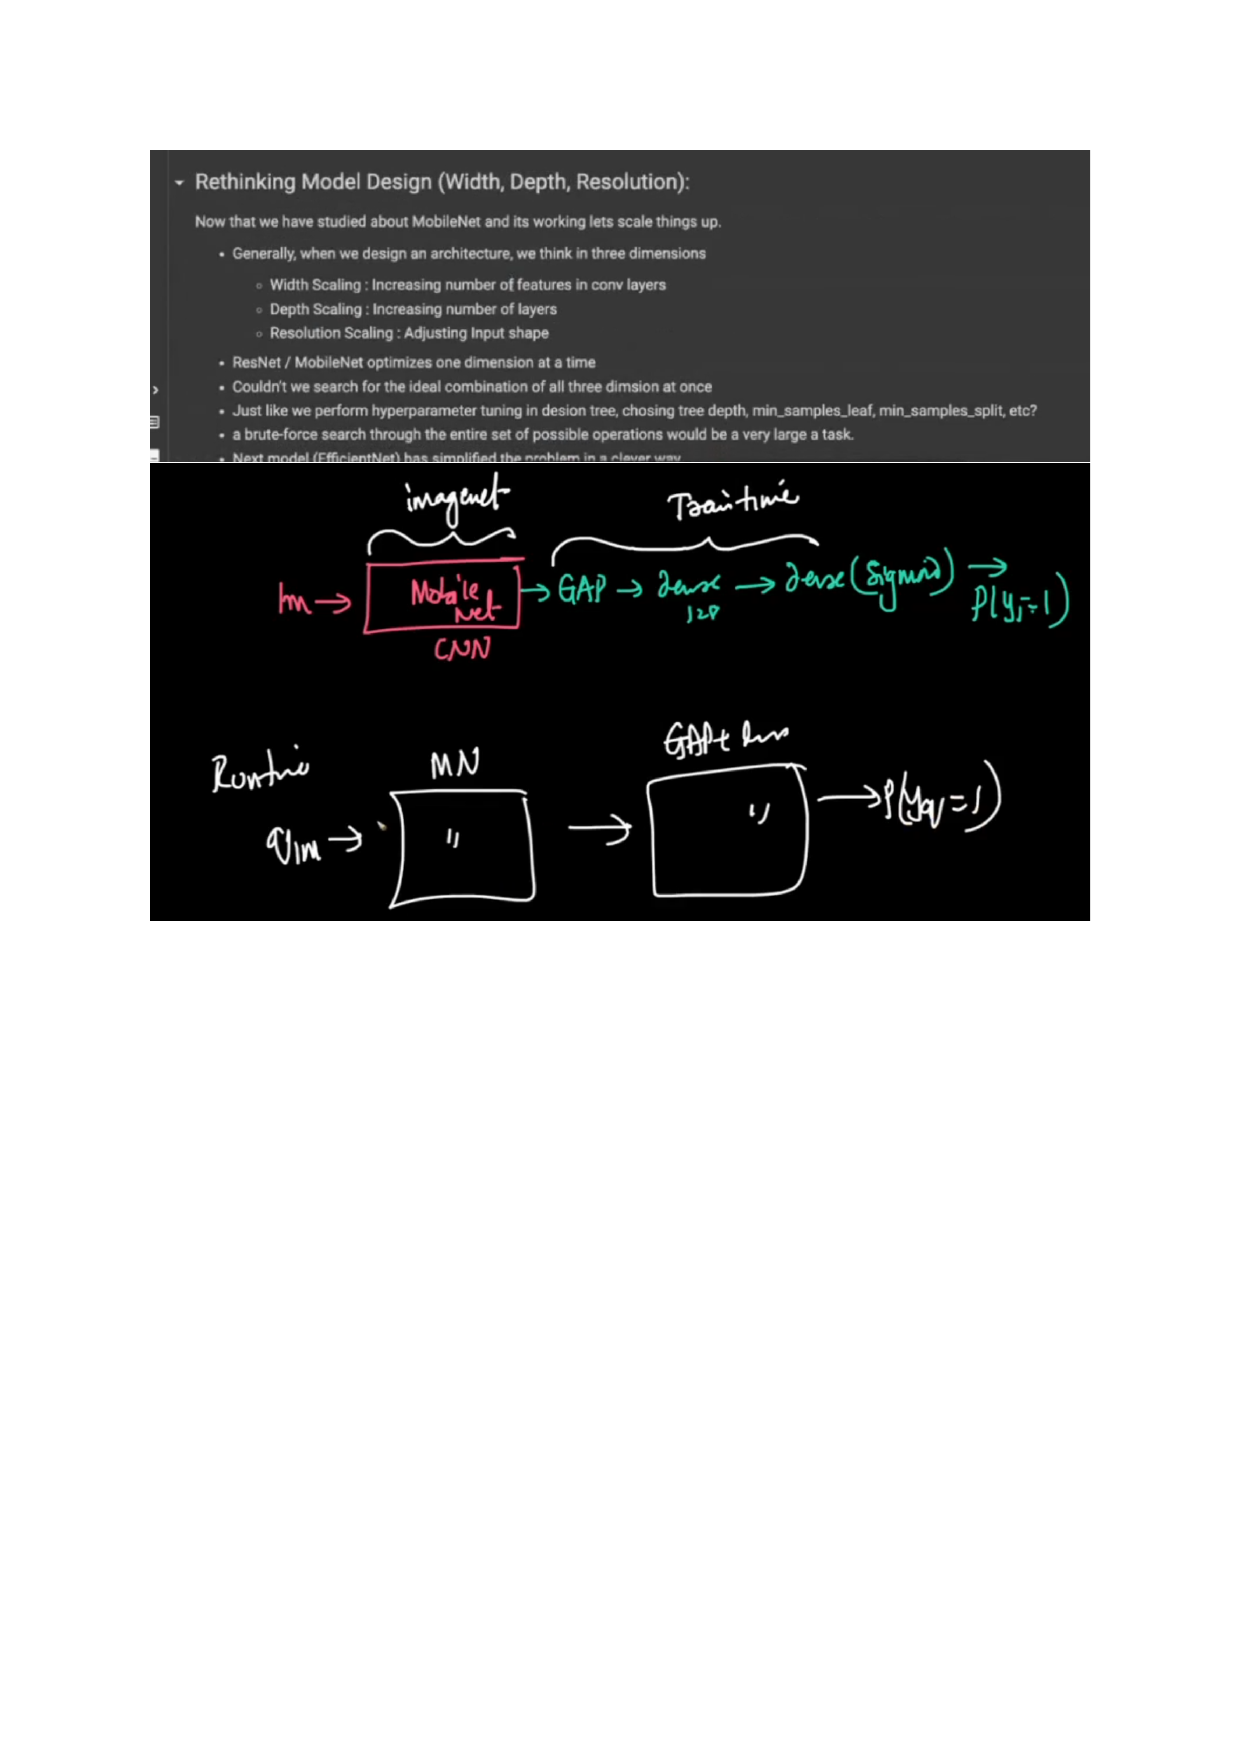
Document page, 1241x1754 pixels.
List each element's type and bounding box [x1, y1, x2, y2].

picture [150, 463, 1091, 921]
picture [150, 150, 1091, 462]
